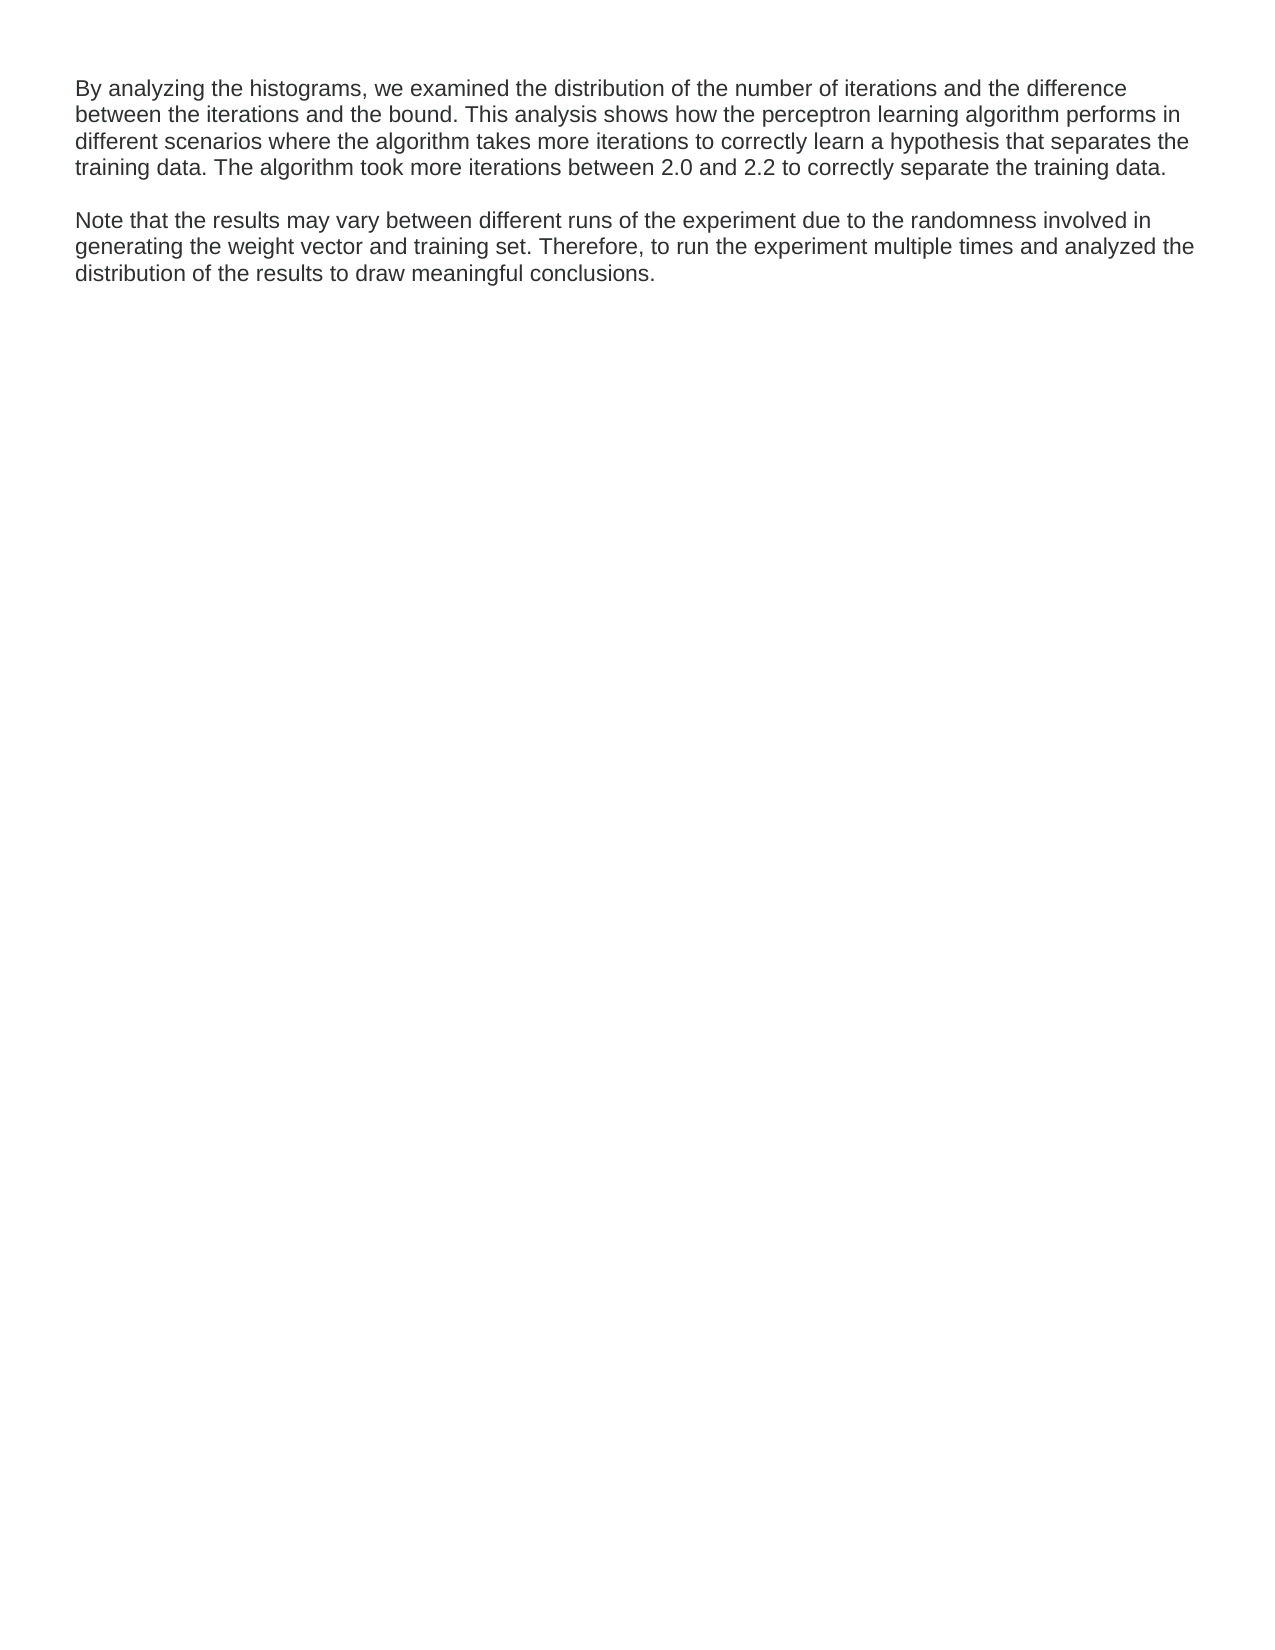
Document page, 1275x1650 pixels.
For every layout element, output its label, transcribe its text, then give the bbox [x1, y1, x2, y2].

text By analyzing the histograms, we examined the distribution of the number of iterations and the difference between the iterations and the bound. This analysis shows how the perceptron learning algorithm performs in different scenarios where the algorithm takes more iterations to correctly learn a hypothesis that separates the training data. The algorithm took more iterations between 2.0 and 2.2 to correctly separate the training data. [75, 75, 1200, 180]
text Note that the results may vary between different runs of the experiment due to the randomness involved in generating the weight vector and training set. Therefore, to run the experiment multiple times and analyzed the distribution of the results to draw meaningful conclusions. [75, 207, 1200, 286]
